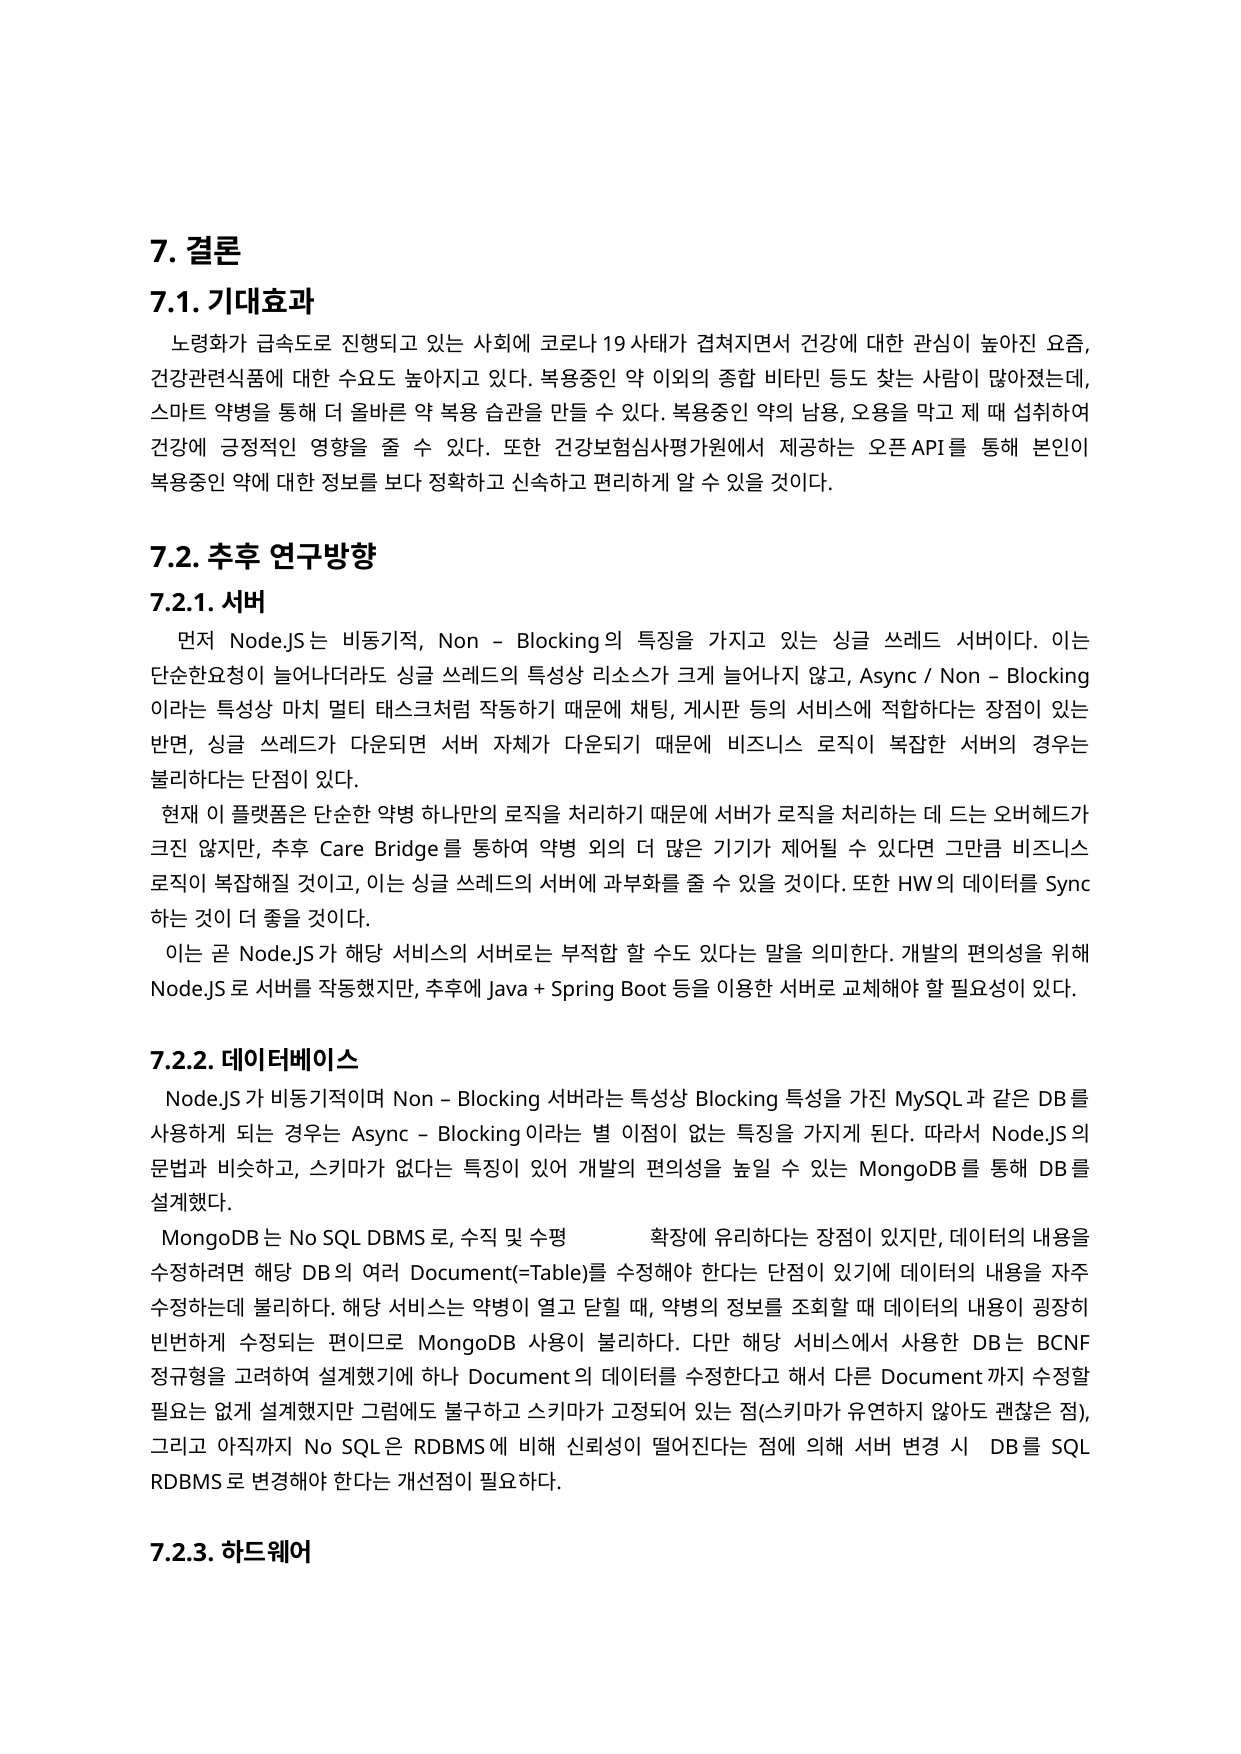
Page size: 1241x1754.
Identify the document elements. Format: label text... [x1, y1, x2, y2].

list 현재 이 플랫폼은 단순한 약병 하나만의 로직을 처리하기 때문에 서버가 로직을 처리하는 데 드는 오버헤드가 크진 않지만, 추후 Care Bridge를 통하여 약병 외의 더 많은 기기가 제어될 수 있다면 그만큼 비즈니스 로직이 복잡해질 것이고, 이는 싱글 쓰레드의 서버에 과부화를 줄 수 있을 것이다. 또한 HW의 데이터를 Sync하는 것이 더 좋을 것이다. [150, 798, 1090, 933]
list MongoDB는 No SQL DBMS로, 수직 및 수평 확장에 유리하다는 장점이 있지만, 데이터의 내용을 수정하려면 해당 DB의 여러 Document(=Table)를 수정해야 한다는 단점이 있기에 데이터의 내용을 자주 수정하는데 불리하다. 해당 서비스는 약병이 열고 닫힐 때, 약병의 정보를 조회할 때 데이터의 내용이 굉장히 빈번하게 수정되는 편이므로 MongoDB 사용이 불리하다. 다만 해당 서비스에서 사용한 DB는 BCNF 정규형을 고려하여 설계했기에 하나 Document의 데이터를 수정한다고 해서 다른 Document까지 수정할 필요는 없게 설계했지만 그럼에도 불구하고 스키마가 고정되어 있는 점(스키마가 유연하지 않아도 괜찮은 점), 그리고 아직까지 No SQL은 RDBMS에 비해 신뢰성이 떨어진다는 점에 의해 서버 변경 시 DB를 SQL RDBMS로 변경해야 한다는 개선점이 필요하다. [150, 1221, 1090, 1495]
list 7.2.1. 서버 [150, 582, 1090, 619]
list 7.2. 추후 연구방향 [150, 534, 1090, 576]
list 노령화가 급속도로 진행되고 있는 사회에 코로나19사태가 겹쳐지면서 건강에 대한 관심이 높아진 요즘, 건강관련식품에 대한 수요도 높아지고 있다. 복용중인 약 이외의 종합 비타민 등도 찾는 사람이 많아졌는데, 스마트 약병을 통해 더 올바른 약 복용 습관을 만들 수 있다. 복용중인 약의 남용, 오용을 막고 제 때 섭취하여 건강에 긍정적인 영향을 줄 수 있다. 또한 건강보험심사평가원에서 제공하는 오픈API를 통해 본인이 복용중인 약에 대한 정보를 보다 정확하고 신속하고 편리하게 알 수 있을 것이다. [150, 327, 1090, 497]
list Node.JS가 비동기적이며 Non – Blocking 서버라는 특성상 Blocking 특성을 가진 MySQL과 같은 DB를 사용하게 되는 경우는 Async – Blocking이라는 별 이점이 없는 특징을 가지게 된다. 따라서 Node.JS의 문법과 비슷하고, 스키마가 없다는 특징이 있어 개발의 편의성을 높일 수 있는 MongoDB를 통해 DB를 설계했다. [150, 1082, 1090, 1217]
list 7.2.2. 데이터베이스 [150, 1007, 1090, 1077]
list 이는 곧 Node.JS가 해당 서비스의 서버로는 부적합 할 수도 있다는 말을 의미한다. 개발의 편의성을 위해 Node.JS로 서버를 작동했지만, 추후에 Java + Spring Boot 등을 이용한 서버로 교체해야 할 필요성이 있다. [150, 937, 1090, 1002]
list 7.1. 기대효과 [150, 278, 1090, 321]
list 7. 결론 [150, 226, 1090, 272]
list 7.2.3. 하드웨어 [150, 1532, 1090, 1568]
list 먼저 Node.JS는 비동기적, Non – Blocking의 특징을 가지고 있는 싱글 쓰레드 서버이다. 이는 단순한요청이 늘어나더라도 싱글 쓰레드의 특성상 리소스가 크게 늘어나지 않고, Async / Non – Blocking이라는 특성상 마치 멀티 태스크처럼 작동하기 때문에 채팅, 게시판 등의 서비스에 적합하다는 장점이 있는 반면, 싱글 쓰레드가 다운되면 서버 자체가 다운되기 때문에 비즈니스 로직이 복잡한 서버의 경우는 불리하다는 단점이 있다. [150, 624, 1090, 793]
